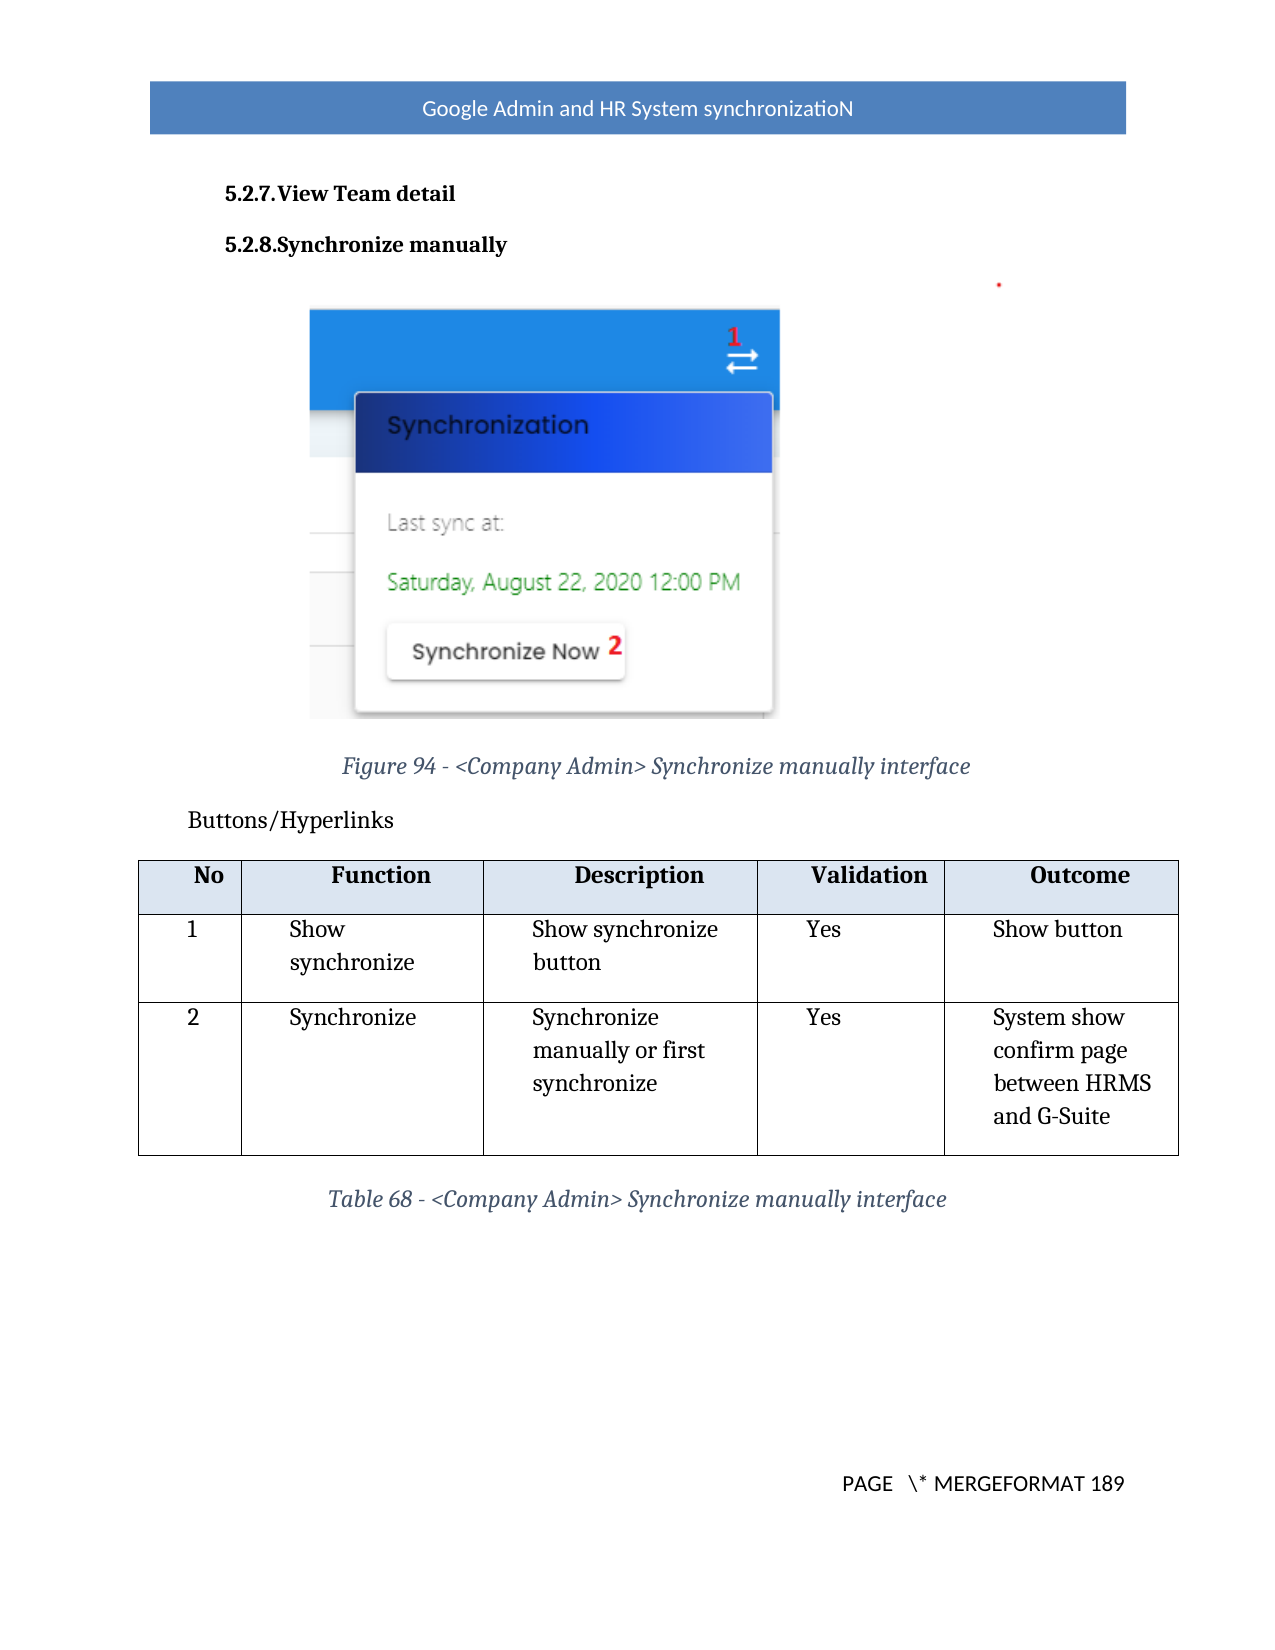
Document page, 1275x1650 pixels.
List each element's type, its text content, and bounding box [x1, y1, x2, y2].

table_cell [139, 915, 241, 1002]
text Buttons/Hyperlinks [187, 806, 1125, 834]
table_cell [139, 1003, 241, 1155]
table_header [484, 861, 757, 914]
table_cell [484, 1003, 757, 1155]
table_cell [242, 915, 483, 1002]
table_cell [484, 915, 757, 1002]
subtitle View Team detail [225, 181, 1125, 207]
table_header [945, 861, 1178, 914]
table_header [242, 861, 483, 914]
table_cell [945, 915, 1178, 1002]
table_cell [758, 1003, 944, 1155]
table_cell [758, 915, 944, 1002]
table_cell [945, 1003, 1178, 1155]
picture [309, 282, 1003, 719]
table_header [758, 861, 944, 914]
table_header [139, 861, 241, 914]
subtitle Synchronize manually [225, 232, 1125, 258]
text Figure 94 - <Company Admin> Synchronize manually interface [187, 752, 1125, 781]
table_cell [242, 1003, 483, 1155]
